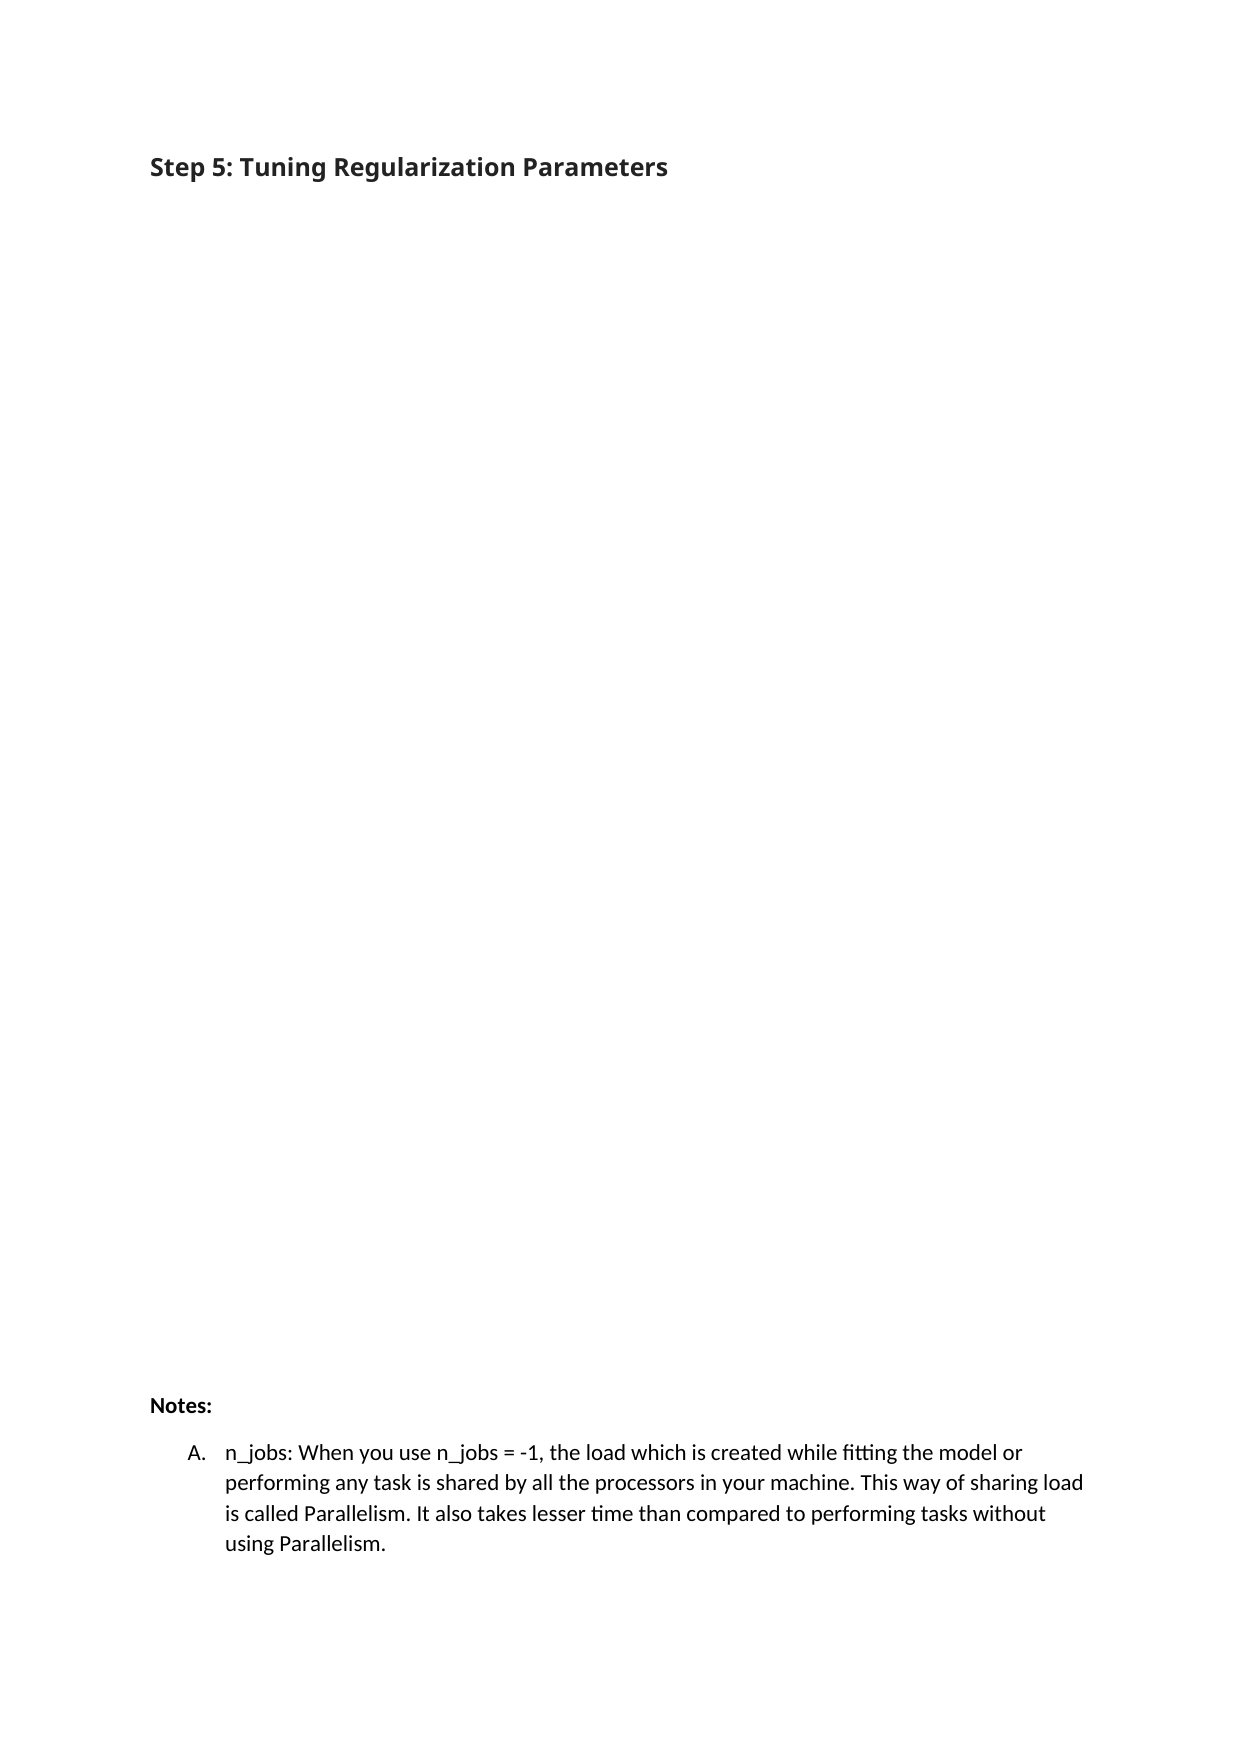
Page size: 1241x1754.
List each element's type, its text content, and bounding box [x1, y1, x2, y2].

subtitle Step 5: Tuning Regularization Parameters [150, 150, 1090, 184]
text Notes: [150, 1391, 1090, 1419]
list n_jobs: When you use n_jobs = -1, the load which is created while fitting the model or performing any task is shared by all the processors in your machine. This way of sharing load is called Parallelism. It also takes lesser time than compared to performing tasks without using Parallelism. [187, 1438, 1090, 1557]
